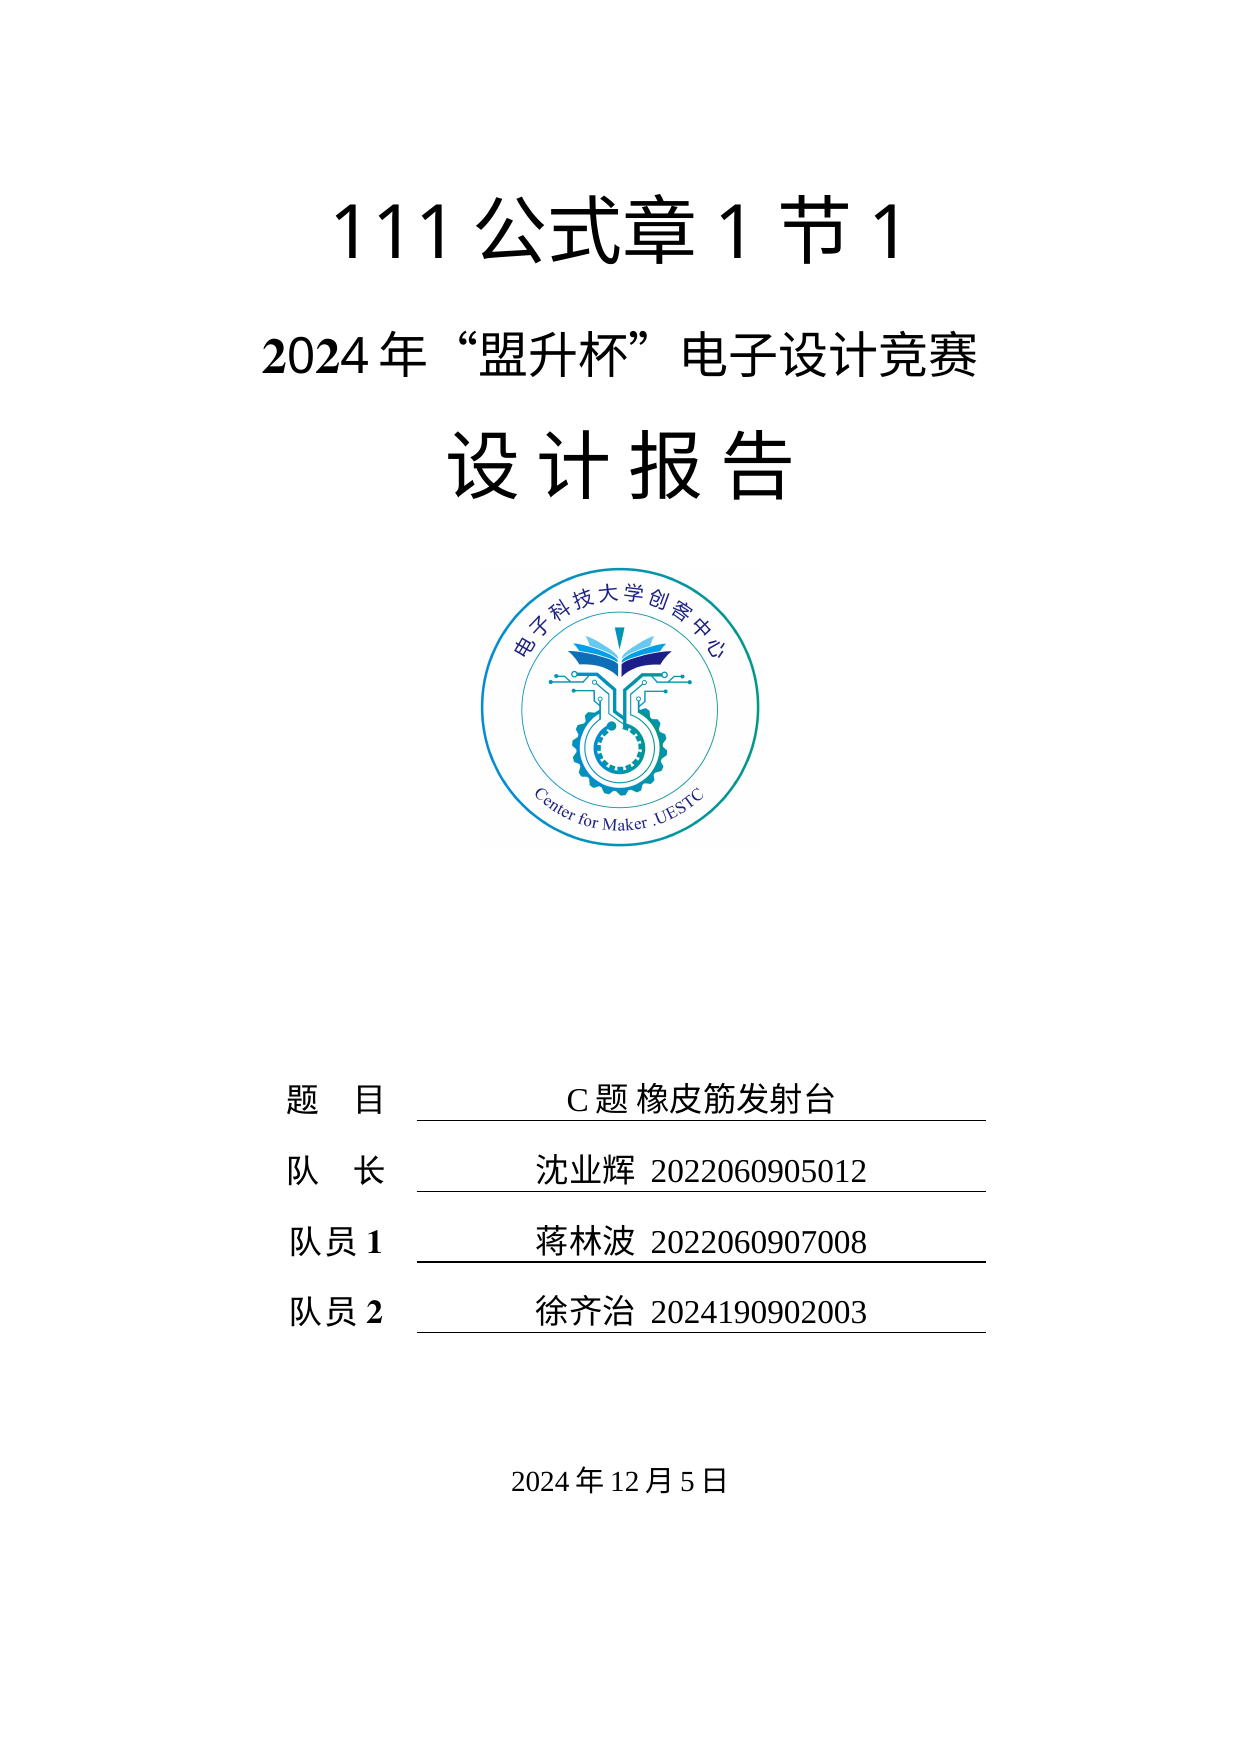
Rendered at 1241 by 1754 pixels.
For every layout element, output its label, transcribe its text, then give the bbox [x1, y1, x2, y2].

text 2024年12月5日 [159, 1458, 1081, 1500]
table_cell 队员1 [255, 1191, 417, 1261]
table_cell 队员2 [255, 1261, 417, 1332]
text 设 计 报 告 [159, 406, 1081, 515]
table_cell 徐齐治 2024190902003 [417, 1263, 986, 1332]
picture [480, 566, 761, 848]
text 2024年“盟升杯”电子设计竞赛 [159, 324, 1081, 381]
table_cell 蒋林波 2022060907008 [417, 1192, 986, 1261]
table_header C题 橡皮筋发射台 [417, 1049, 986, 1120]
table_header 题 目 [255, 1049, 417, 1120]
table_cell 沈业辉 2022060905012 [417, 1121, 986, 1191]
table_cell 队 长 [255, 1120, 417, 1191]
